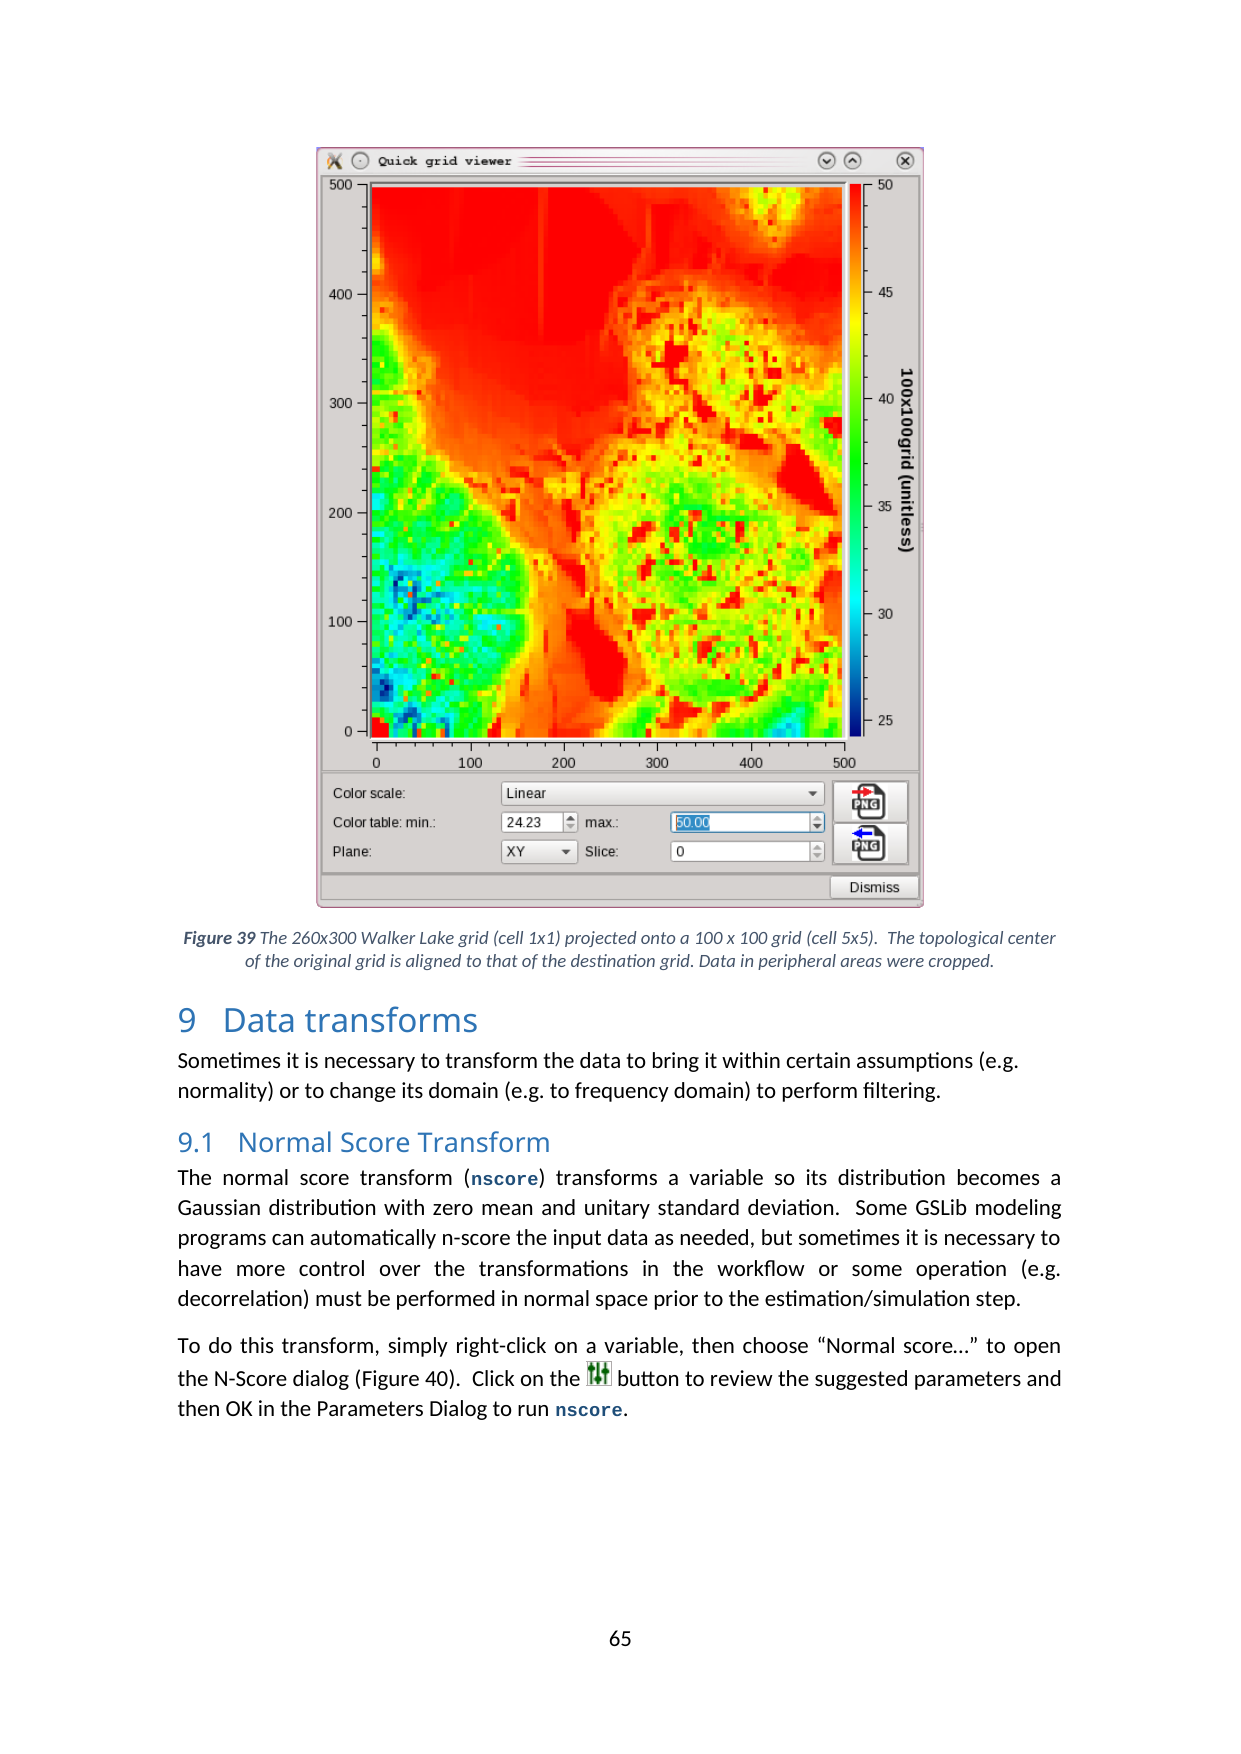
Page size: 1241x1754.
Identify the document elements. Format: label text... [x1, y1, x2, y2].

text Sometimes it is necessary to transform the data to bring it within certain assumptions (e.g. normality) or to change its domain (e.g. to frequency domain) to perform filtering. [177, 1046, 1063, 1104]
subtitle Normal Score Transform [177, 1123, 1063, 1160]
text The normal score transform (nscore) transforms a variable so its distribution becomes a Gaussian distribution with zero mean and unitary standard deviation. Some GSLib modeling programs can automatically n-score the input data as needed, but sometimes it is necessary to have more control over the transformations in the workflow or some operation (e.g. decorrelation) must be performed in normal space prior to the estimation/simulation step. [177, 1163, 1063, 1312]
text Figure 39 The 260x300 Walker Lake grid (cell 1x1) projected onto a 100 x 100 grid (cell 5x5). The topological center of the original grid is aligned to that of the destination grid. Data in peripheral areas were cropped. [177, 926, 1063, 972]
picture [316, 147, 924, 908]
picture [588, 1362, 611, 1385]
subtitle Data transforms [177, 997, 1063, 1043]
text To do this transform, simply right-click on a variable, then choose “Normal score…” to open the N-Score dialog (Figure 36). Click on the button to review the suggested parameters and then OK in the Parameters Dialog to run nscore. [177, 1331, 1063, 1422]
